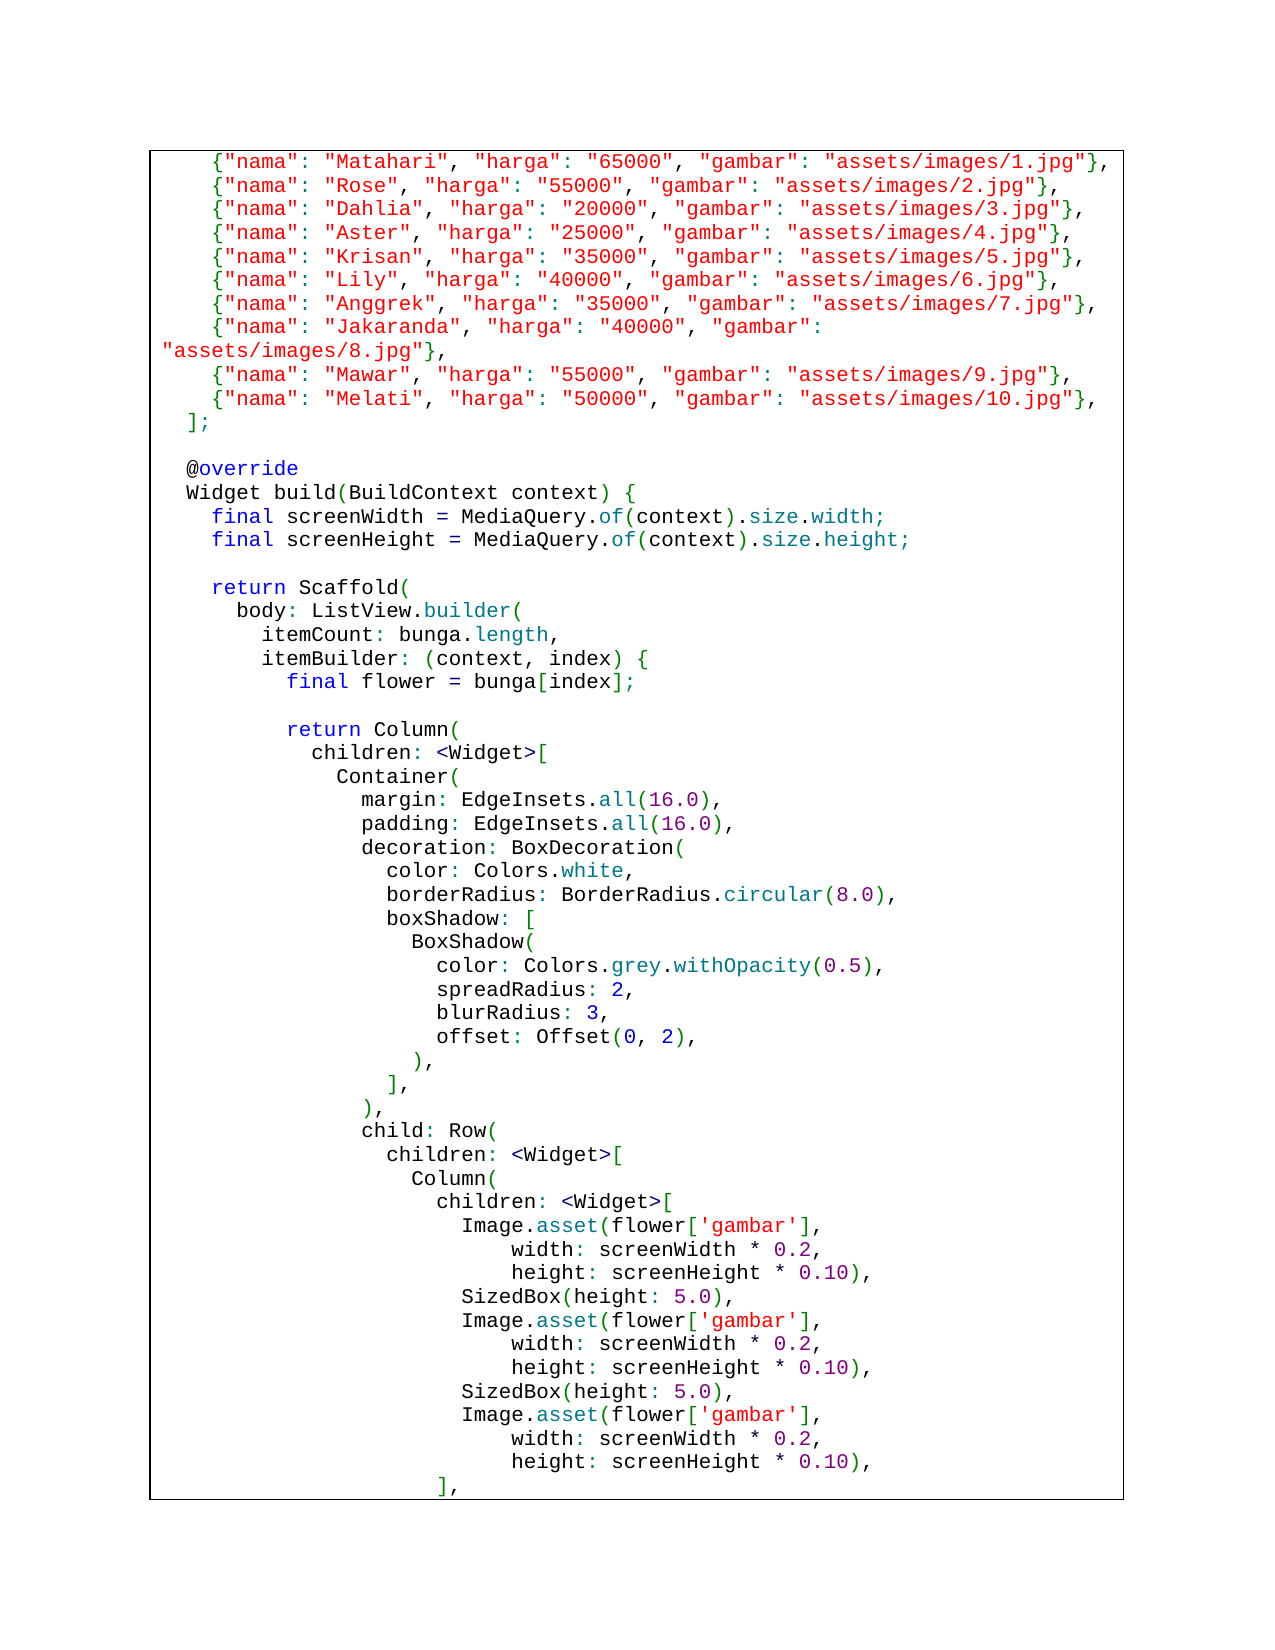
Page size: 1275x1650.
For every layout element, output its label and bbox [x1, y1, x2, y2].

table_header [151, 151, 1123, 1499]
